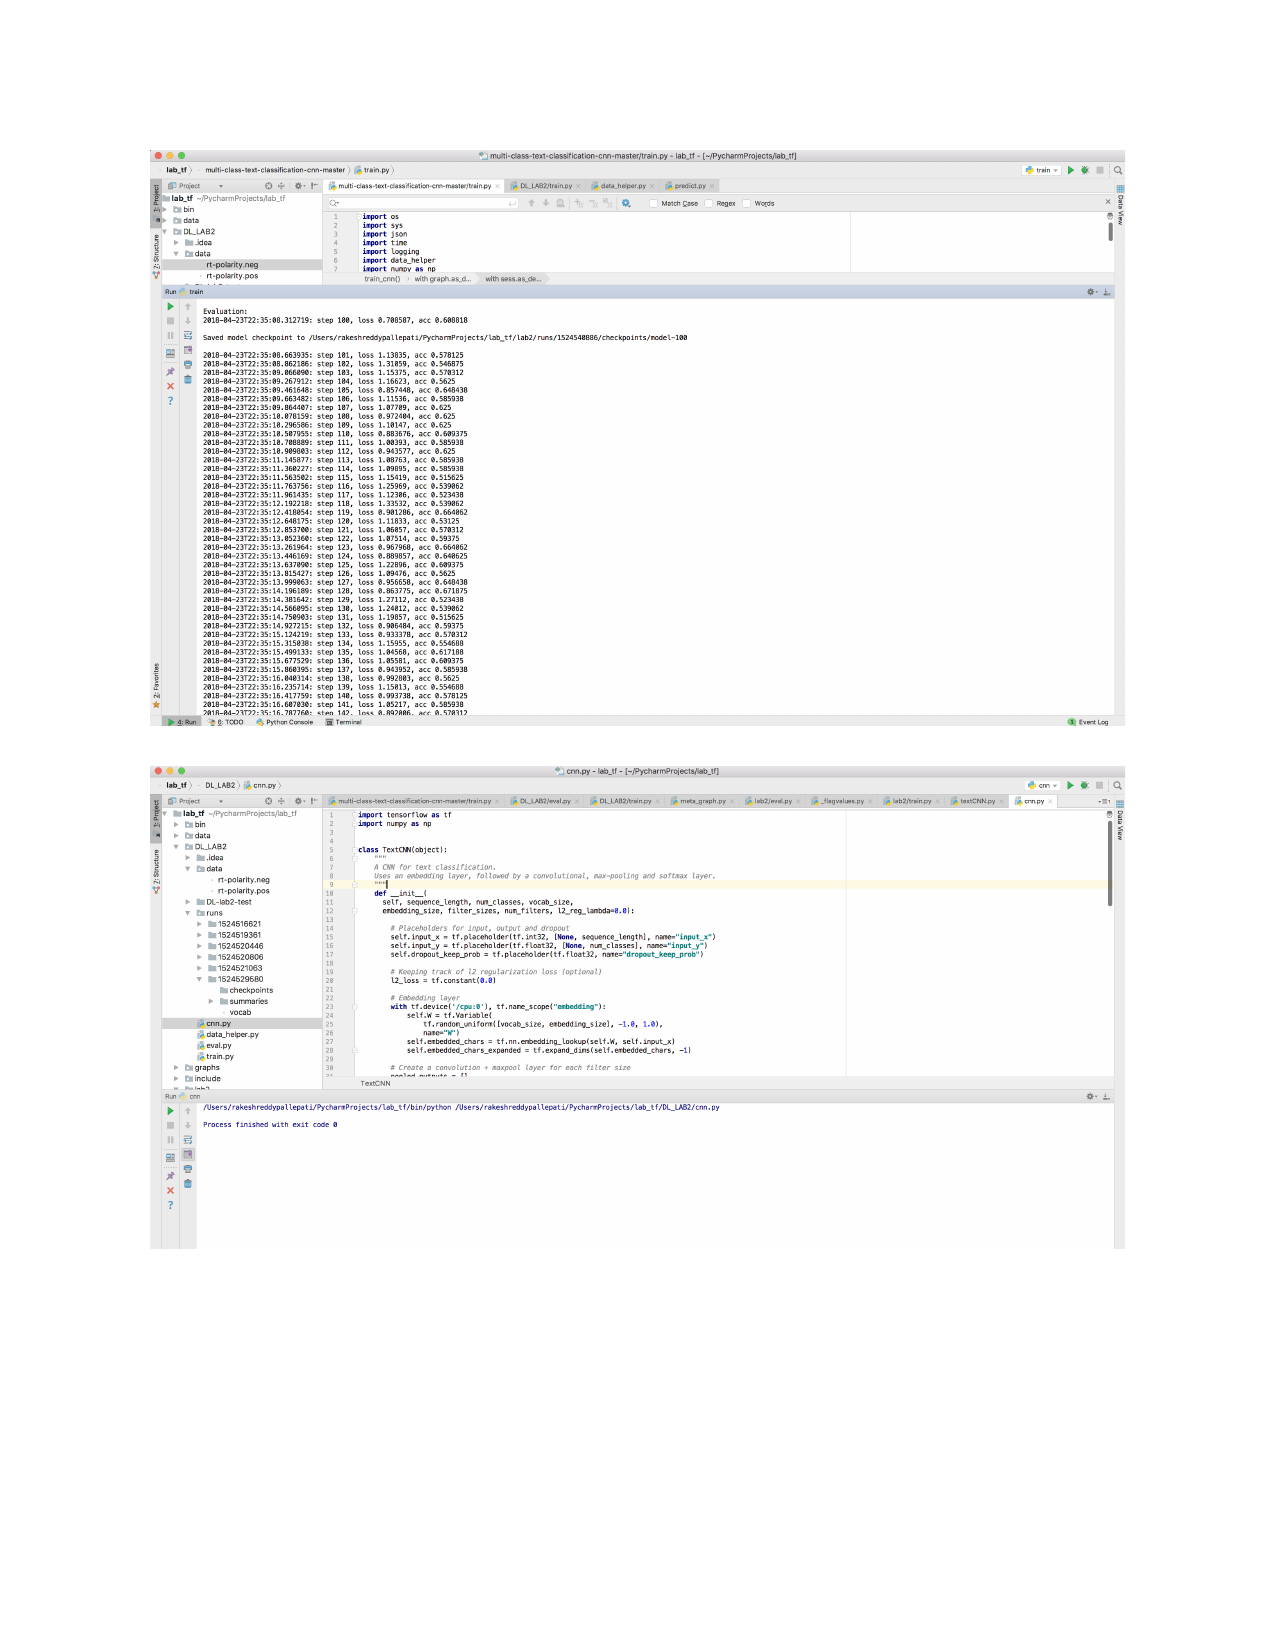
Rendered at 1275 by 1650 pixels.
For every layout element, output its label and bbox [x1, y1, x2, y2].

picture [150, 150, 1125, 726]
picture [150, 766, 1125, 1249]
